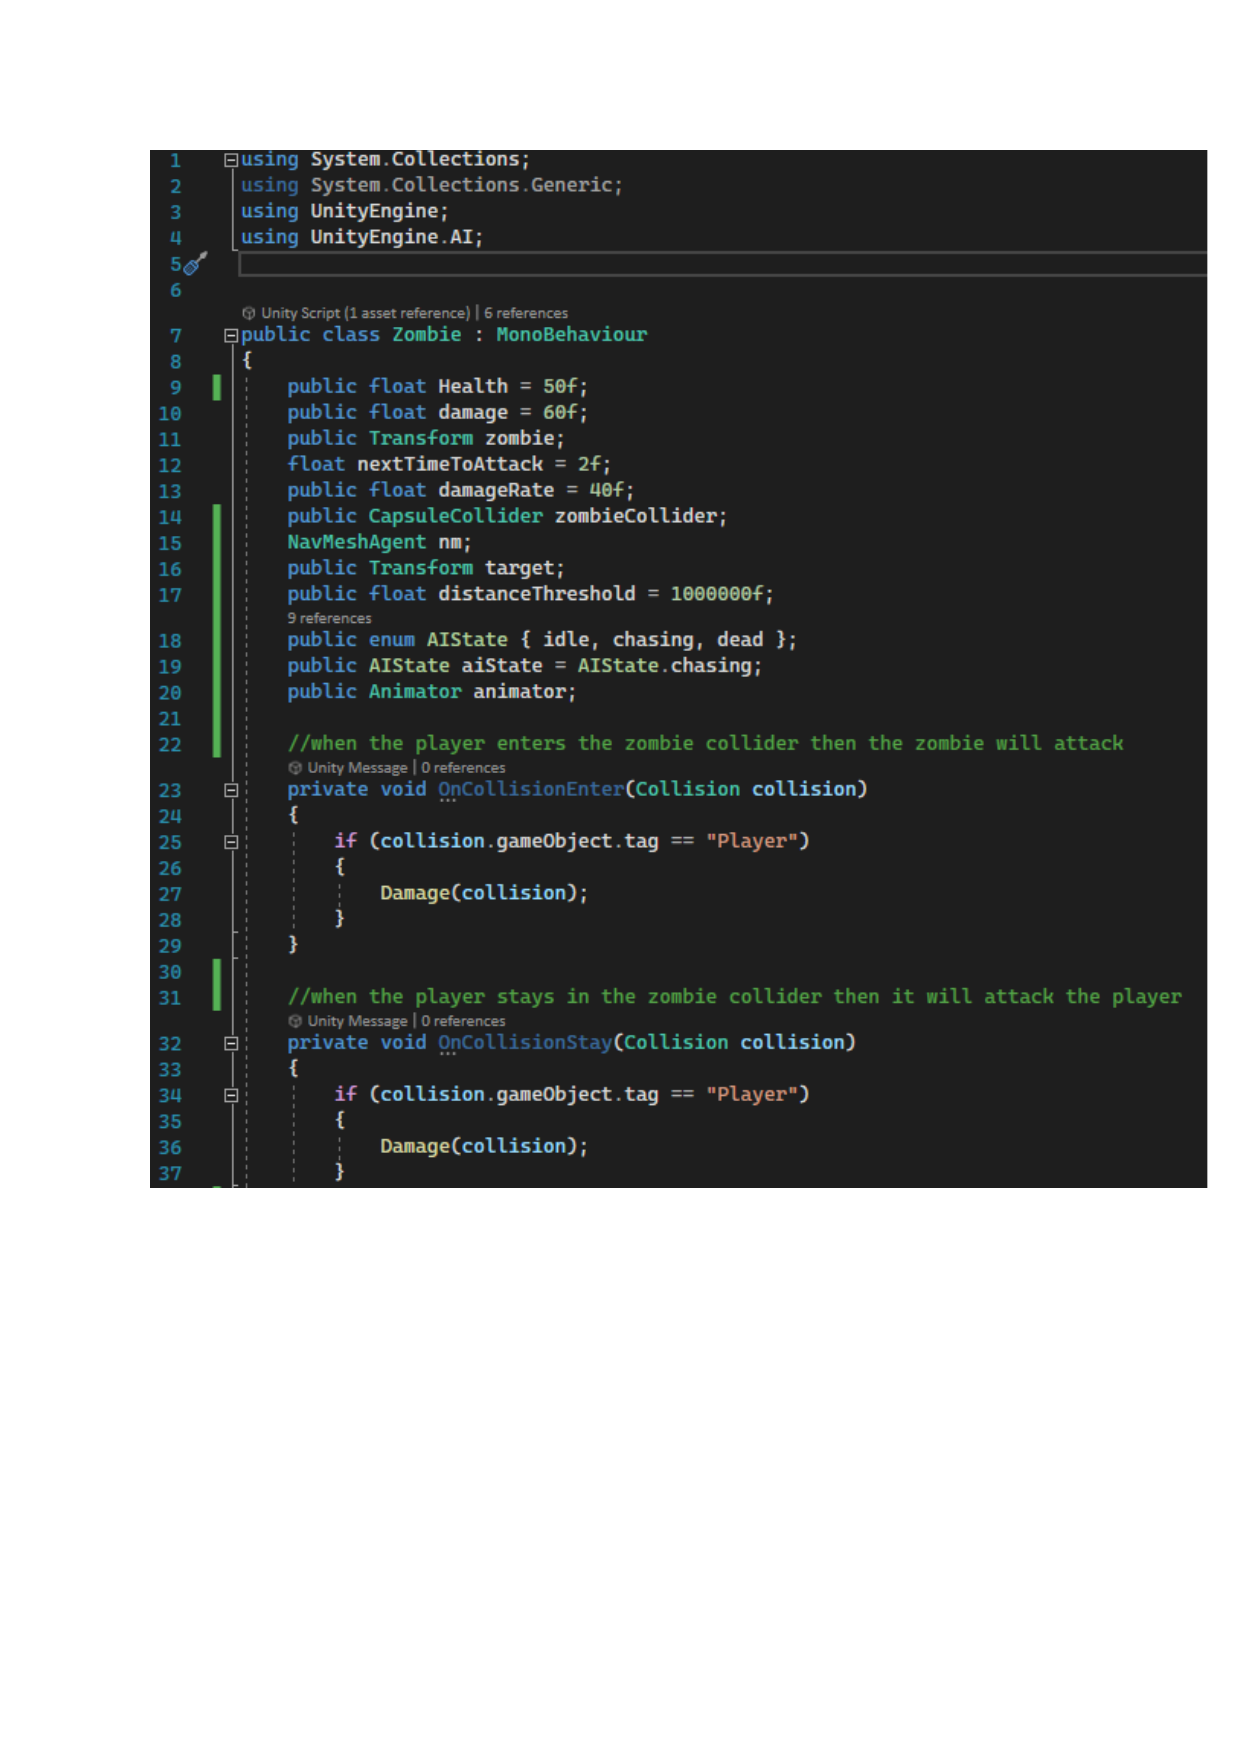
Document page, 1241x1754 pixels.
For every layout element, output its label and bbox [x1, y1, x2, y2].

picture [150, 150, 1208, 1188]
